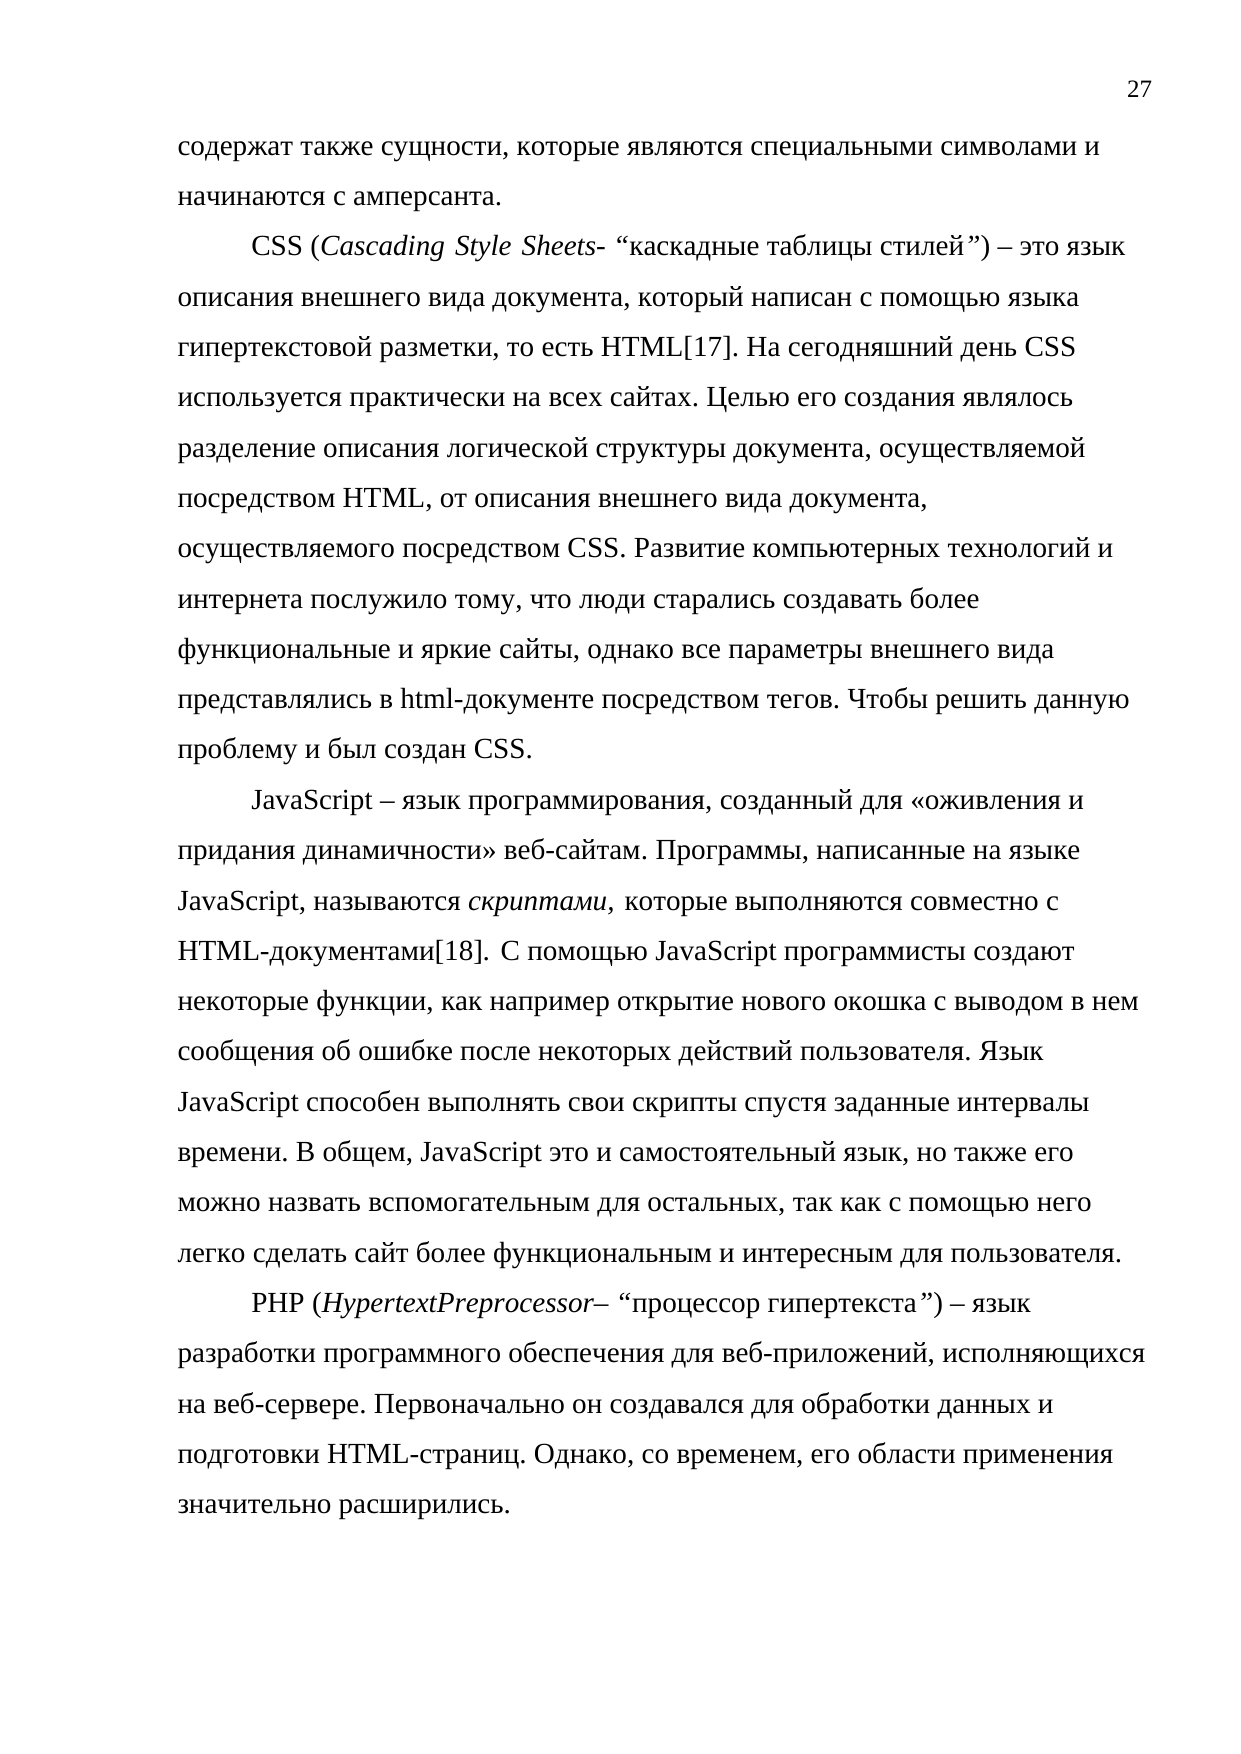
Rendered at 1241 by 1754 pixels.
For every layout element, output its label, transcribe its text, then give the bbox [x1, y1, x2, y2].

text CSS (Cascading Style Sheets- “каскадные таблицы стилей”) – это язык описания внешнего вида документа, который написан с помощью языка гипертекстовой разметки, то есть HTML[17]. На сегодняшний день CSS используется практически на всех сайтах. Целью его создания являлось разделение описания логической структуры документа, осуществляемой посредством HTML, от описания внешнего вида документа, осуществляемого посредством CSS. Развитие компьютерных технологий и интернета послужило тому, что люди старались создавать более функциональные и яркие сайты, однако все параметры внешнего вида представлялись в html-документе посредством тегов. Чтобы решить данную проблему и был создан CSS. [177, 228, 1152, 765]
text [177, 128, 1152, 212]
text JavaScript – язык программирования, созданный для «оживления и придания динамичности» веб-сайтам. Программы, написанные на языке JavaScript, называются скриптами, которые выполняются совместно с HTML-документами[18]. С помощью JavaScript программисты создают некоторые функции, как например открытие нового окошка с выводом в нем сообщения об ошибке после некоторых действий пользователя. Язык JavaScript способен выполнять свои скрипты спустя заданные интервалы времени. В общем, JavaScript это и самостоятельный язык, но также его можно назвать вспомогательным для остальных, так как с помощью него легко сделать сайт более функциональным и интересным для пользователя. [177, 782, 1152, 1268]
text PHP (HypertextPreprocessor– “процессор гипертекста”) – язык разработки программного обеспечения для веб-приложений, исполняющихся на веб-сервере. Первоначально он создавался для обработки данных и подготовки HTML-страниц. Однако, со временем, его области применения значительно расширились. [177, 1285, 1152, 1520]
